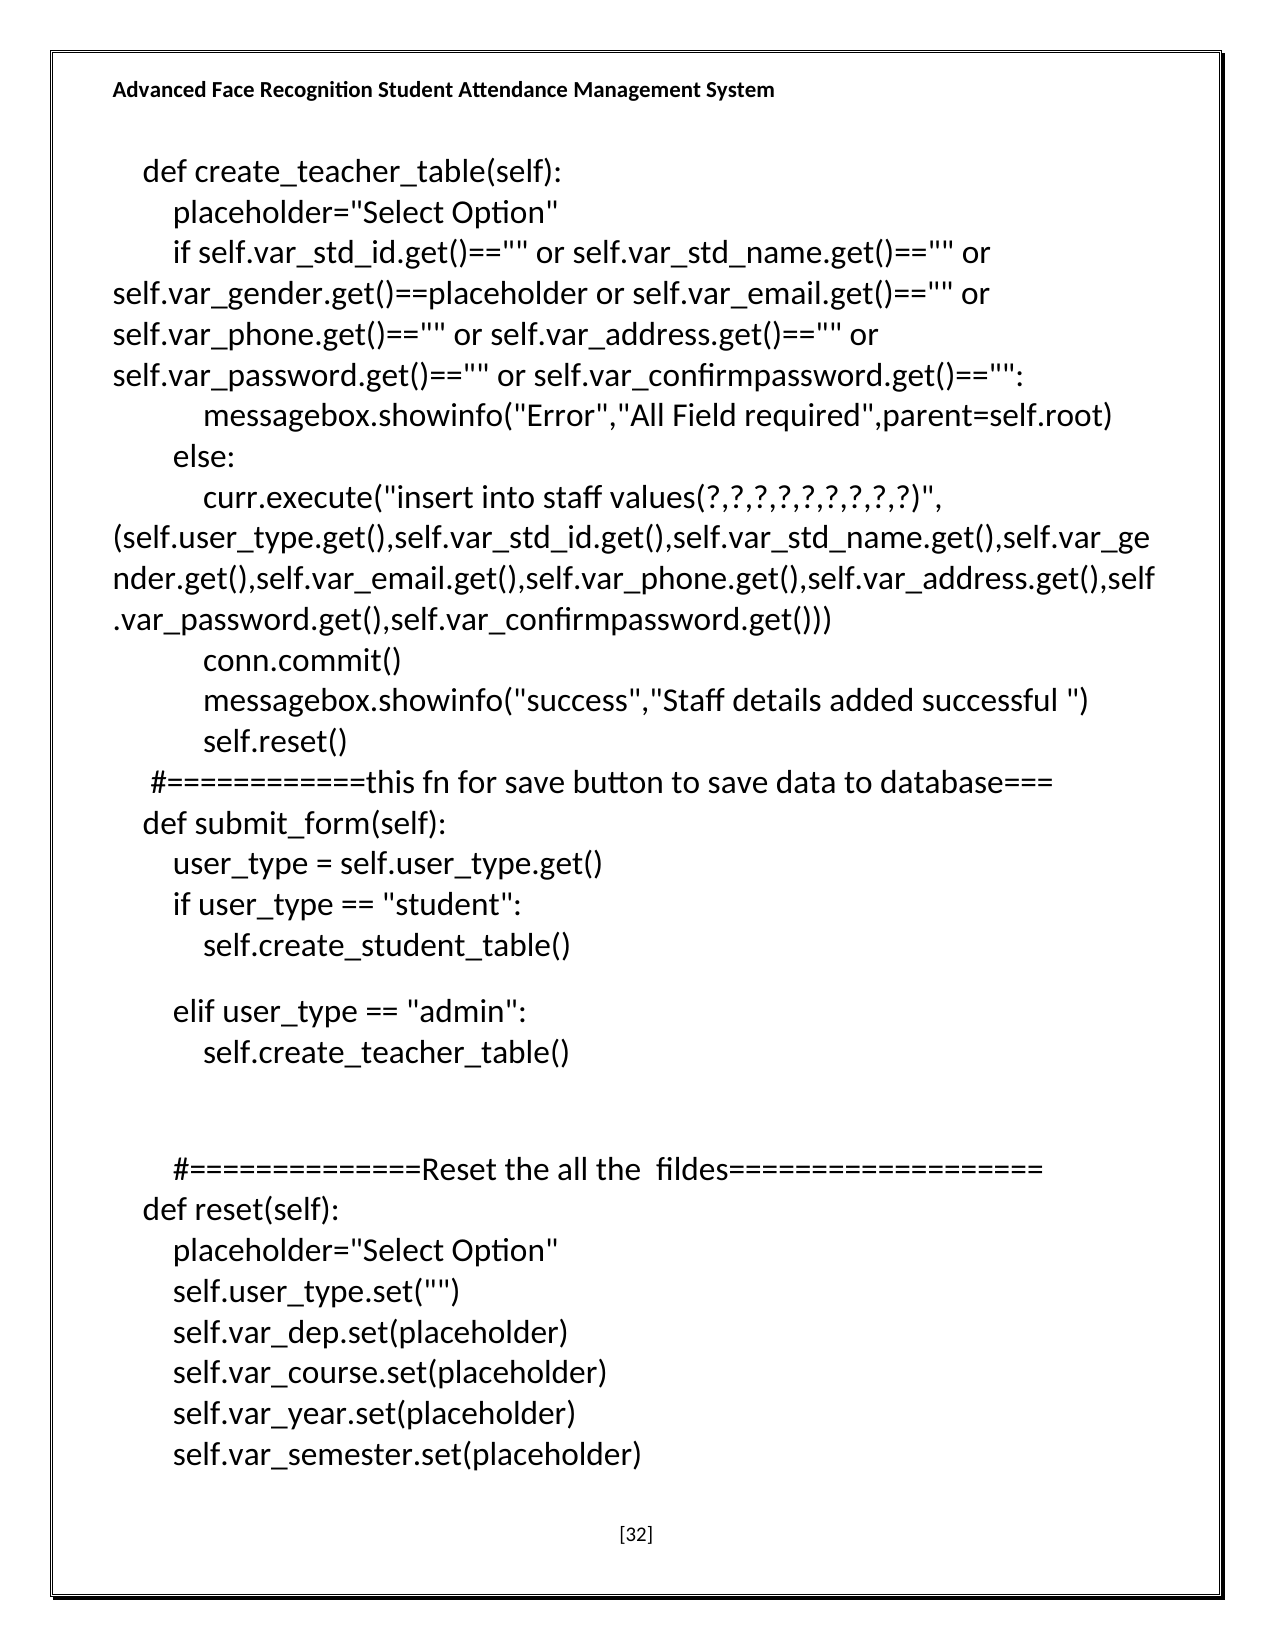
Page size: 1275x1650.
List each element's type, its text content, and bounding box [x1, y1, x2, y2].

text messagebox.showinfo("Error","All Field required",parent=self.root) [112, 394, 1159, 435]
text curr.execute("insert into staff values(?,?,?,?,?,?,?,?,?)",(self.user_type.get(),self.var_std_id.get(),self.var_std_name.get(),self.var_gender.get(),self.var_email.get(),self.var_phone.get(),self.var_address.get(),self.var_password.get(),self.var_confirmpassword.get())) [112, 476, 1159, 639]
text def create_teacher_table(self): [112, 150, 1159, 191]
text conn.commit() [112, 639, 1159, 679]
text if self.var_std_id.get()=="" or self.var_std_name.get()=="" or self.var_gender.get()==placeholder or self.var_email.get()=="" or self.var_phone.get()=="" or self.var_address.get()=="" or self.var_password.get()=="" or self.var_confirmpassword.get()=="": [112, 231, 1159, 394]
text self.reset() [112, 720, 1159, 761]
text placeholder="Select Option" [112, 1229, 1159, 1270]
text messagebox.showinfo("success","Staff details added successful ") [112, 679, 1159, 720]
text else: [112, 435, 1159, 476]
text if user_type == "student": [112, 883, 1159, 924]
text self.create_student_table() [112, 924, 1159, 964]
text elif user_type == "admin": [112, 990, 1159, 1031]
text user_type = self.user_type.get() [112, 842, 1159, 883]
text self.create_teacher_table() [112, 1031, 1159, 1071]
text self.var_course.set(placeholder) [112, 1351, 1159, 1392]
text def reset(self): [112, 1188, 1159, 1229]
text self.var_semester.set(placeholder) [112, 1433, 1159, 1473]
text self.var_dep.set(placeholder) [112, 1311, 1159, 1351]
text self.var_year.set(placeholder) [112, 1392, 1159, 1433]
text placeholder="Select Option" [112, 191, 1159, 231]
text #==============Reset the all the fildes=================== [112, 1148, 1159, 1188]
text def submit_form(self): [112, 802, 1159, 842]
text self.user_type.set("") [112, 1270, 1159, 1311]
text #============this fn for save button to save data to database=== [112, 761, 1159, 802]
